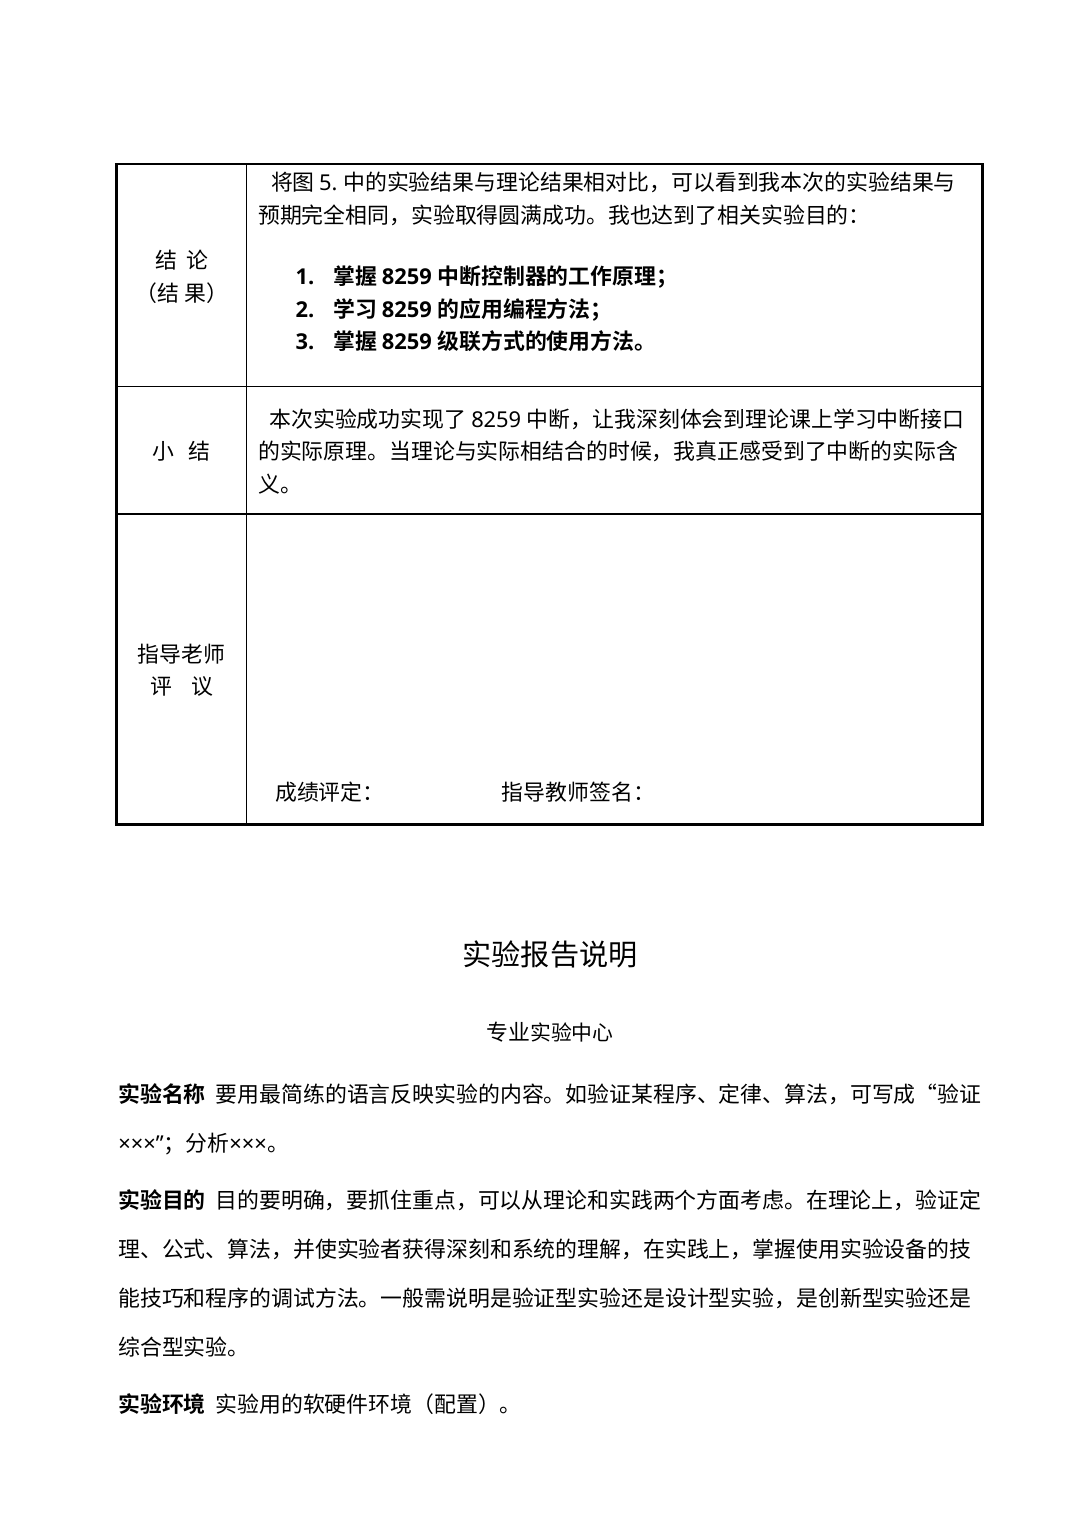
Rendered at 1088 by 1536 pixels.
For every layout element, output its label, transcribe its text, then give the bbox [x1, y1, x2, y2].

text 实验名称 要用最简练的语言反映实验的内容。如验证某程序、定律、算法，可写成“验证×××”；分析×××。 [118, 1076, 981, 1158]
table_cell 结 论 （结 果） [118, 165, 246, 386]
table_cell 本次实验成功实现了 8259 中断，让我深刻体会到理论课上学习中断接口的实际原理。当理论与实际相结合的时候，我真正感受到了中断的实际含义。 [247, 387, 981, 513]
text 实验目的 目的要明确，要抓住重点，可以从理论和实践两个方面考虑。在理论上，验证定理、公式、算法，并使实验者获得深刻和系统的理解，在实践上，掌握使用实验设备的技能技巧和程序的调试方法。一般需说明是验证型实验还是设计型实验，是创新型实验还是综合型实验。 [118, 1183, 981, 1362]
text 实验环境 实验用的软硬件环境（配置）。 [118, 1387, 981, 1419]
text 实验报告说明 [118, 921, 981, 986]
table_cell 指导老师评 议 [118, 515, 246, 823]
table_cell 将图5. 中的实验结果与理论结果相对比，可以看到我本次的实验结果与预期完全相同，实验取得圆满成功。我也达到了相关实验目的： 掌握 8259 中断控制器的工作原理； 学习 8259 的应用编程方法； 掌握 8259 级联方式的使用方法。 [247, 165, 981, 386]
table_cell 成绩评定： 指导教师签名： [247, 515, 981, 823]
text 专业实验中心 [118, 1015, 981, 1047]
table_cell 小 结 [118, 387, 246, 513]
